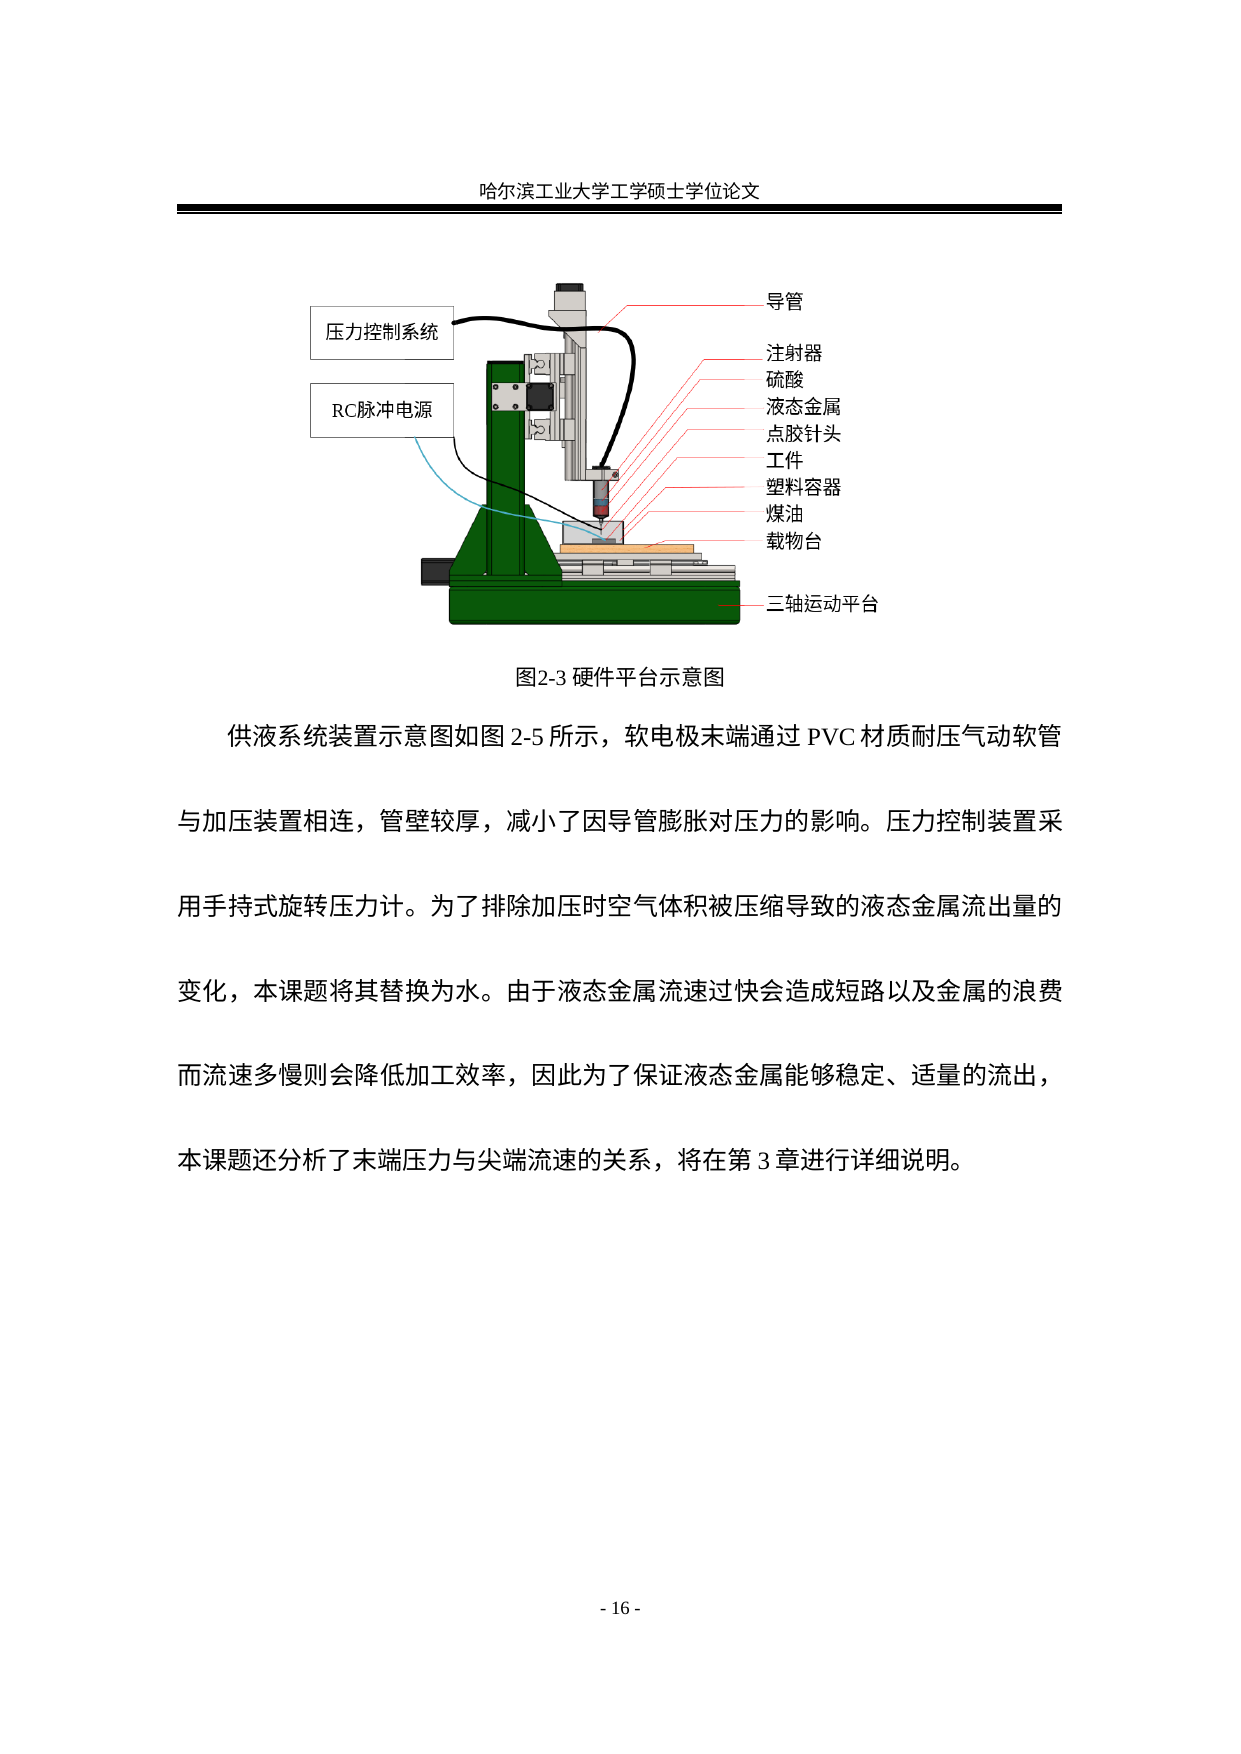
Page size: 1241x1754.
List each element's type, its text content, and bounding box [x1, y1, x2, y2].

text 图2-3 硬件平台示意图 [177, 658, 1063, 692]
text 供液系统装置示意图如图2-5所示，软电极末端通过PVC材质耐压气动软管与加压装置相连，管壁较厚，减小了因导管膨胀对压力的影响。压力控制装置采用手持式旋转压力计。为了排除加压时空气体积被压缩导致的液态金属流出量的变化，本课题将其替换为水。由于液态金属流速过快会造成短路以及金属的浪费，而流速多慢则会降低加工效率，因此为了保证液态金属能够稳定、适量的流出，本课题还分析了末端压力与尖端流速的关系，将在第3章进行详细说明。 [177, 700, 1063, 1193]
